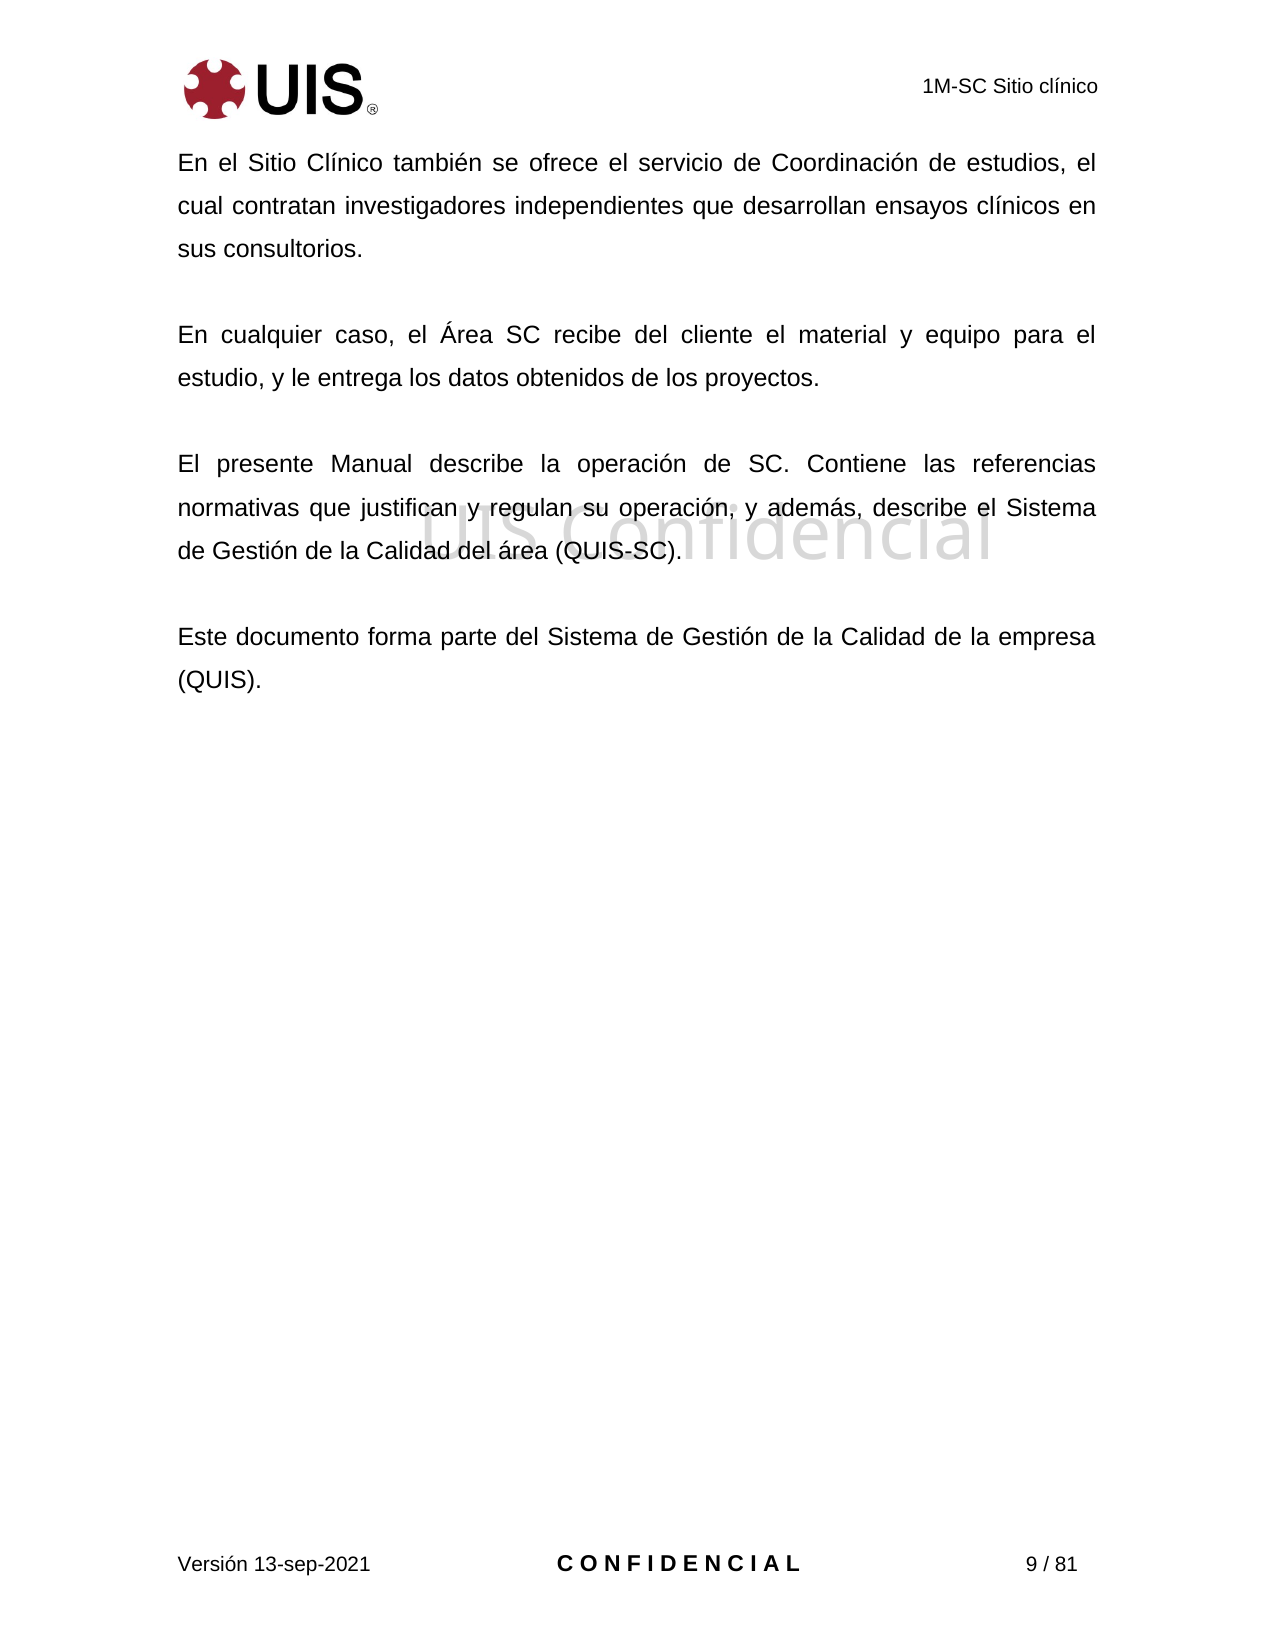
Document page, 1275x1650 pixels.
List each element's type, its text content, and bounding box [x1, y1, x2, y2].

text Este documento forma parte del Sistema de Gestión de la Calidad de la empresa (QUIS). [177, 622, 1098, 694]
text En el Sitio Clínico también se ofrece el servicio de Coordinación de estudios, el cual contratan investigadores independientes que desarrollan ensayos clínicos en sus consultorios. [177, 148, 1098, 263]
text En cualquier caso, el Área SC recibe del cliente el material y equipo para el estudio, y le entrega los datos obtenidos de los proyectos. [177, 320, 1098, 392]
picture [182, 57, 380, 121]
text El presente Manual describe la operación de SC. Contiene las referencias normativas que justifican y regulan su operación, y además, describe el Sistema de Gestión de la Calidad del área (QUIS-SC). [177, 449, 1098, 564]
